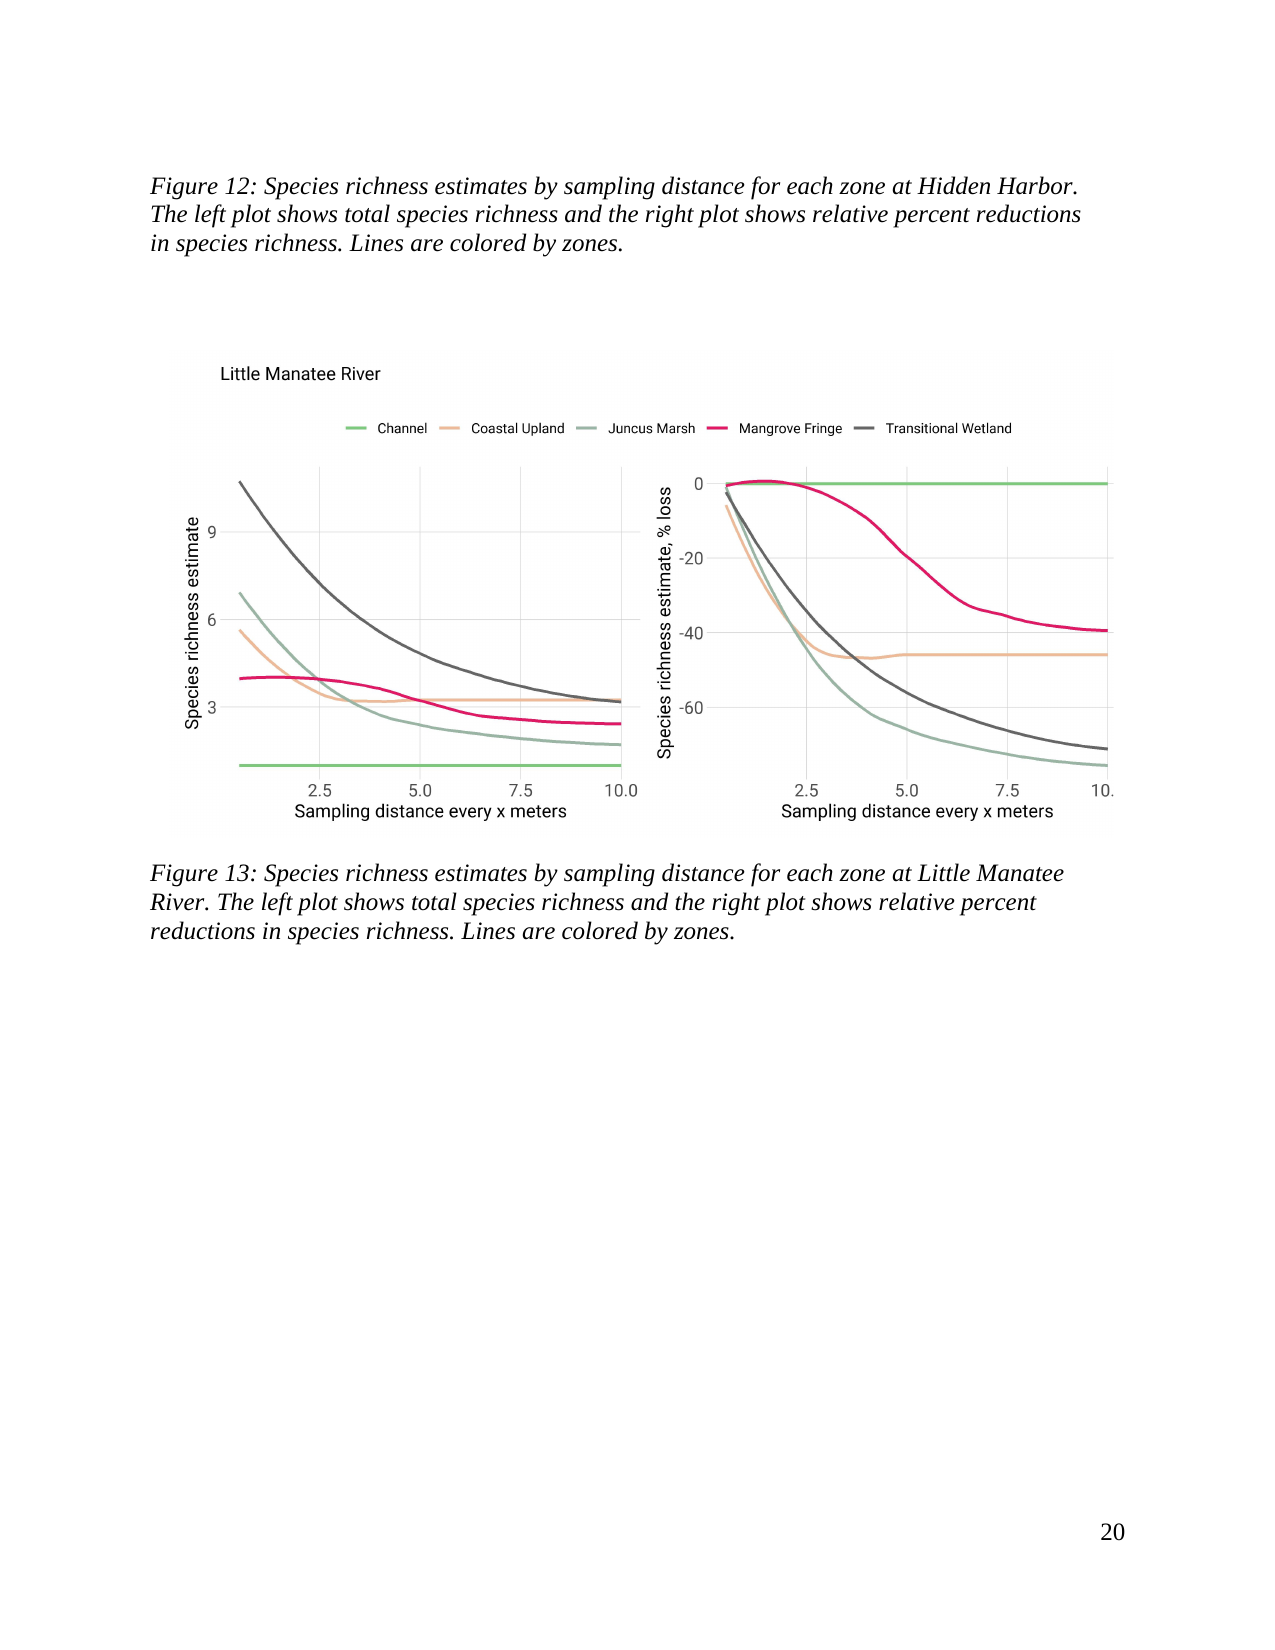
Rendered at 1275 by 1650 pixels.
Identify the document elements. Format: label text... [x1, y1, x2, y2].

table_header Figure 13: Species richness estimates by sampling distance for each zone at Little Manatee River. The left plot shows total species richness and the right plot shows relative percent reductions in species richness. Lines are colored by zones. [139, 350, 1114, 957]
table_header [139, 150, 1114, 269]
picture [168, 350, 1114, 838]
